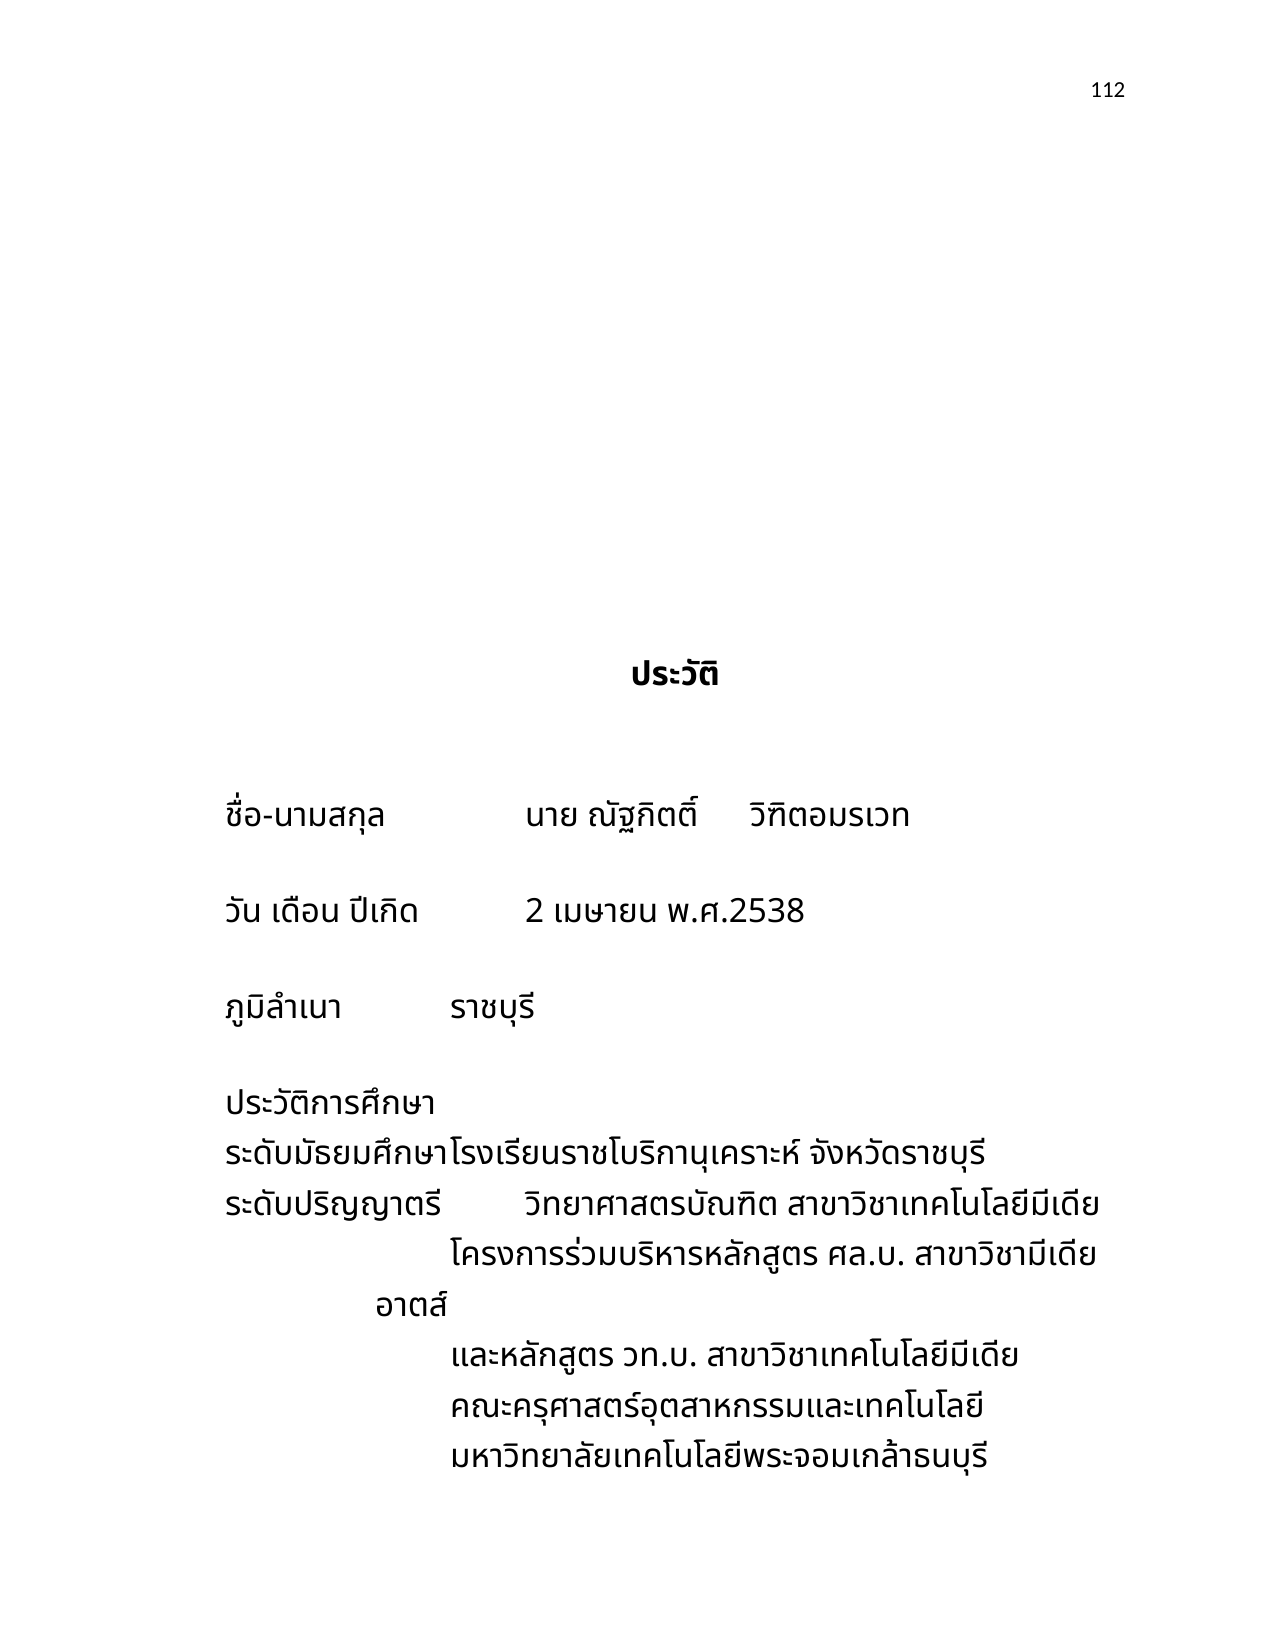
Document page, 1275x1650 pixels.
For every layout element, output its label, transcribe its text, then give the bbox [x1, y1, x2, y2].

text คณะครุศาสตร์อุตสาหกรรมและเทคโนโลยี [375, 1382, 1125, 1432]
text ประวัติ [225, 649, 1125, 700]
text มหาวิทยาลัยเทคโนโลยีพระจอมเกล้าธนบุรี [375, 1432, 1125, 1482]
text โครงการร่วมบริหารหลักสูตร ศล.บ. สาขาวิชามีเดียอาตส์ [375, 1230, 1125, 1331]
text และหลักสูตร วท.บ. สาขาวิชาเทคโนโลยีมีเดีย [375, 1331, 1125, 1382]
text วัน เดือน ปีเกิด 2 เมษายน พ.ศ.2538 [225, 887, 1125, 937]
text ระดับปริญญาตรี วิทยาศาสตรบัณฑิต สาขาวิชาเทคโนโลยีมีเดีย [225, 1179, 1125, 1230]
text ประวัติการศึกษา [225, 1079, 1125, 1129]
text ภูมิลำเนา ราชบุรี [225, 983, 1125, 1033]
text ระดับมัธยมศึกษา โรงเรียนราชโบริกานุเคราะห์ จังหวัดราชบุรี [225, 1129, 1125, 1179]
text ชื่อ-นามสกุล นาย ณัฐกิตติ์ วิฑิตอมรเวท [225, 791, 1125, 841]
